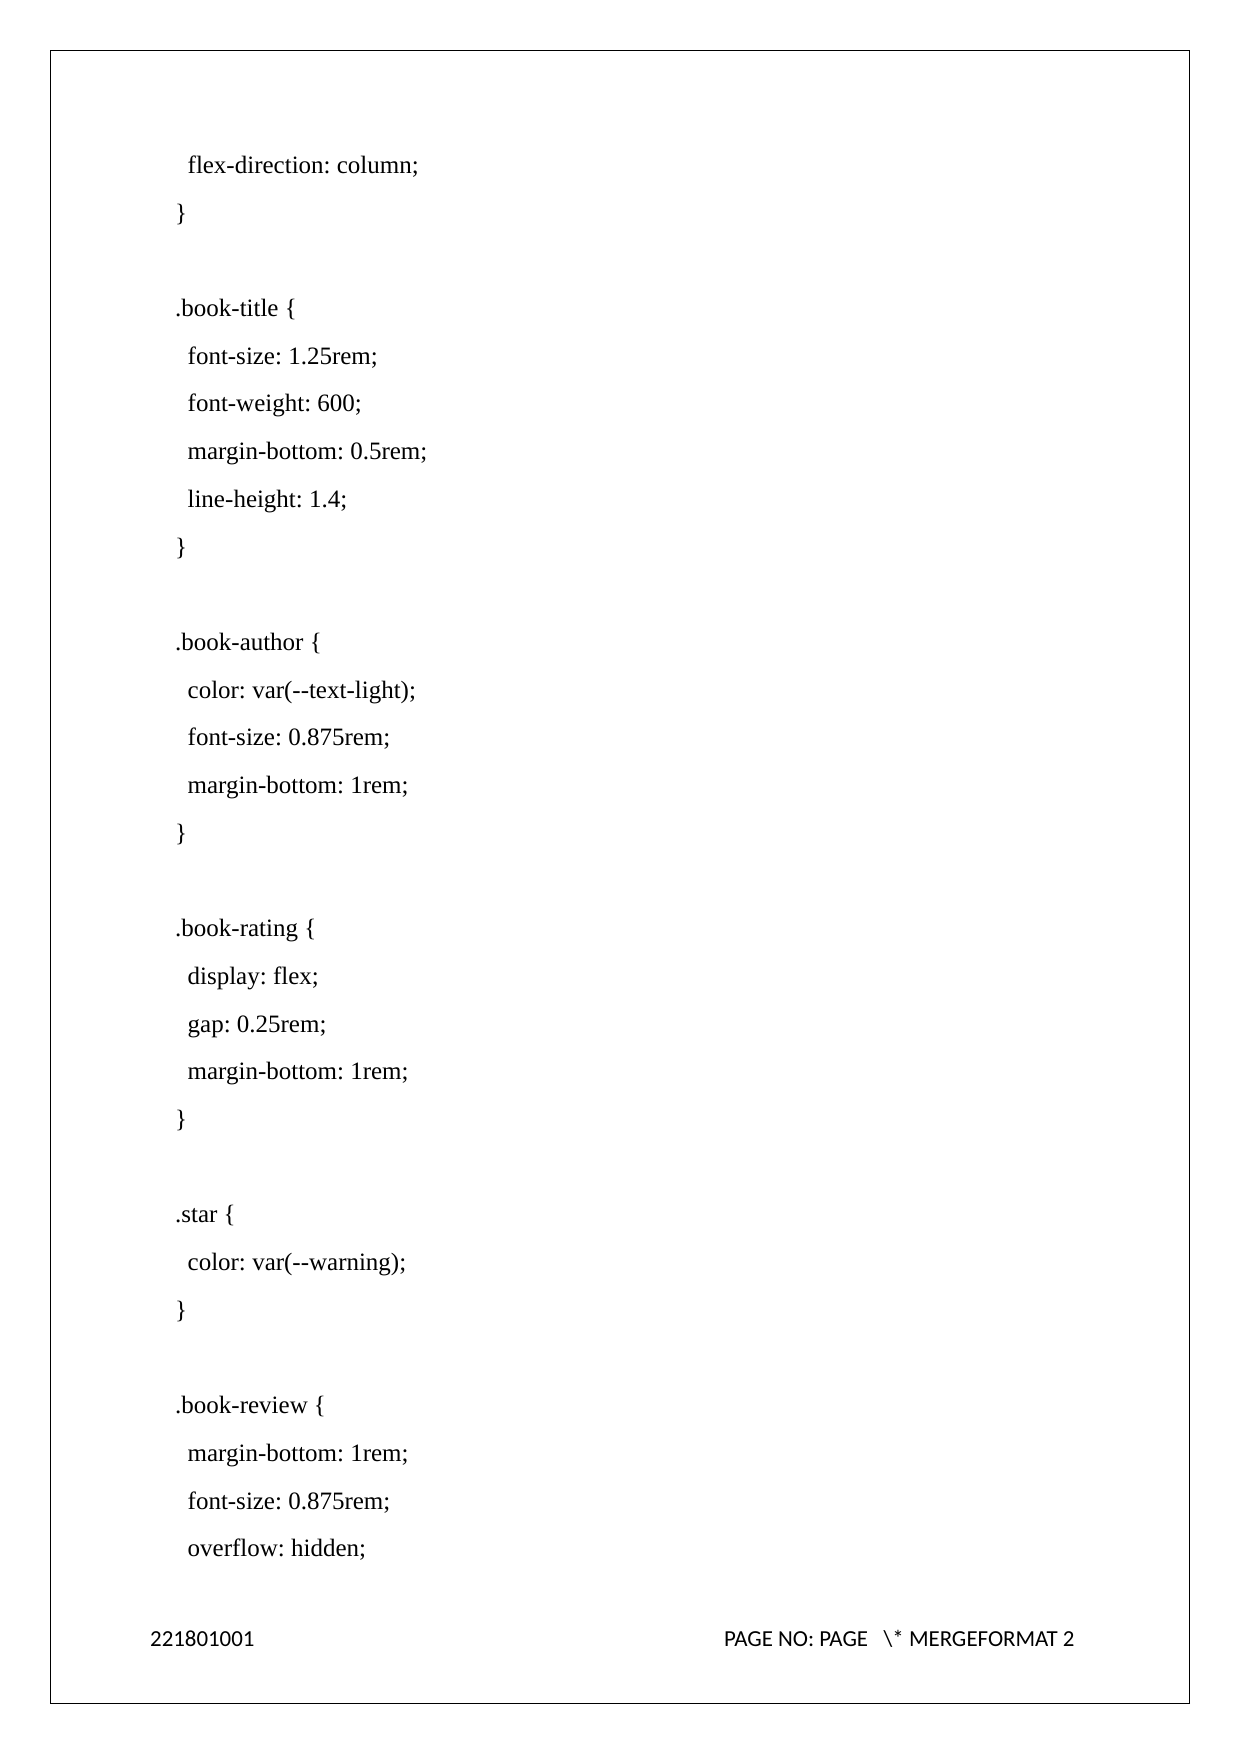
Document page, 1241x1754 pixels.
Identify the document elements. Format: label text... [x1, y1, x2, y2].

text } [150, 198, 1090, 226]
text .book-title { [150, 293, 1090, 322]
text margin-bottom: 0.5rem; [150, 436, 1090, 465]
text .book-author { [150, 627, 1090, 656]
text } [150, 1104, 1090, 1133]
text color: var(--warning); [150, 1247, 1090, 1276]
text .book-rating { [150, 913, 1090, 942]
text font-size: 0.875rem; [150, 1486, 1090, 1514]
text flex-direction: column; [150, 150, 1090, 179]
text font-size: 0.875rem; [150, 722, 1090, 751]
text overflow: hidden; [150, 1533, 1090, 1562]
text margin-bottom: 1rem; [150, 770, 1090, 799]
text .book-review { [150, 1390, 1090, 1419]
text font-weight: 600; [150, 388, 1090, 417]
text display: flex; [150, 961, 1090, 990]
text gap: 0.25rem; [150, 1009, 1090, 1037]
text } [150, 532, 1090, 560]
text } [150, 1295, 1090, 1324]
text } [150, 818, 1090, 847]
text margin-bottom: 1rem; [150, 1438, 1090, 1467]
text line-height: 1.4; [150, 484, 1090, 513]
text margin-bottom: 1rem; [150, 1056, 1090, 1085]
text color: var(--text-light); [150, 675, 1090, 703]
text .star { [150, 1199, 1090, 1228]
text font-size: 1.25rem; [150, 341, 1090, 369]
